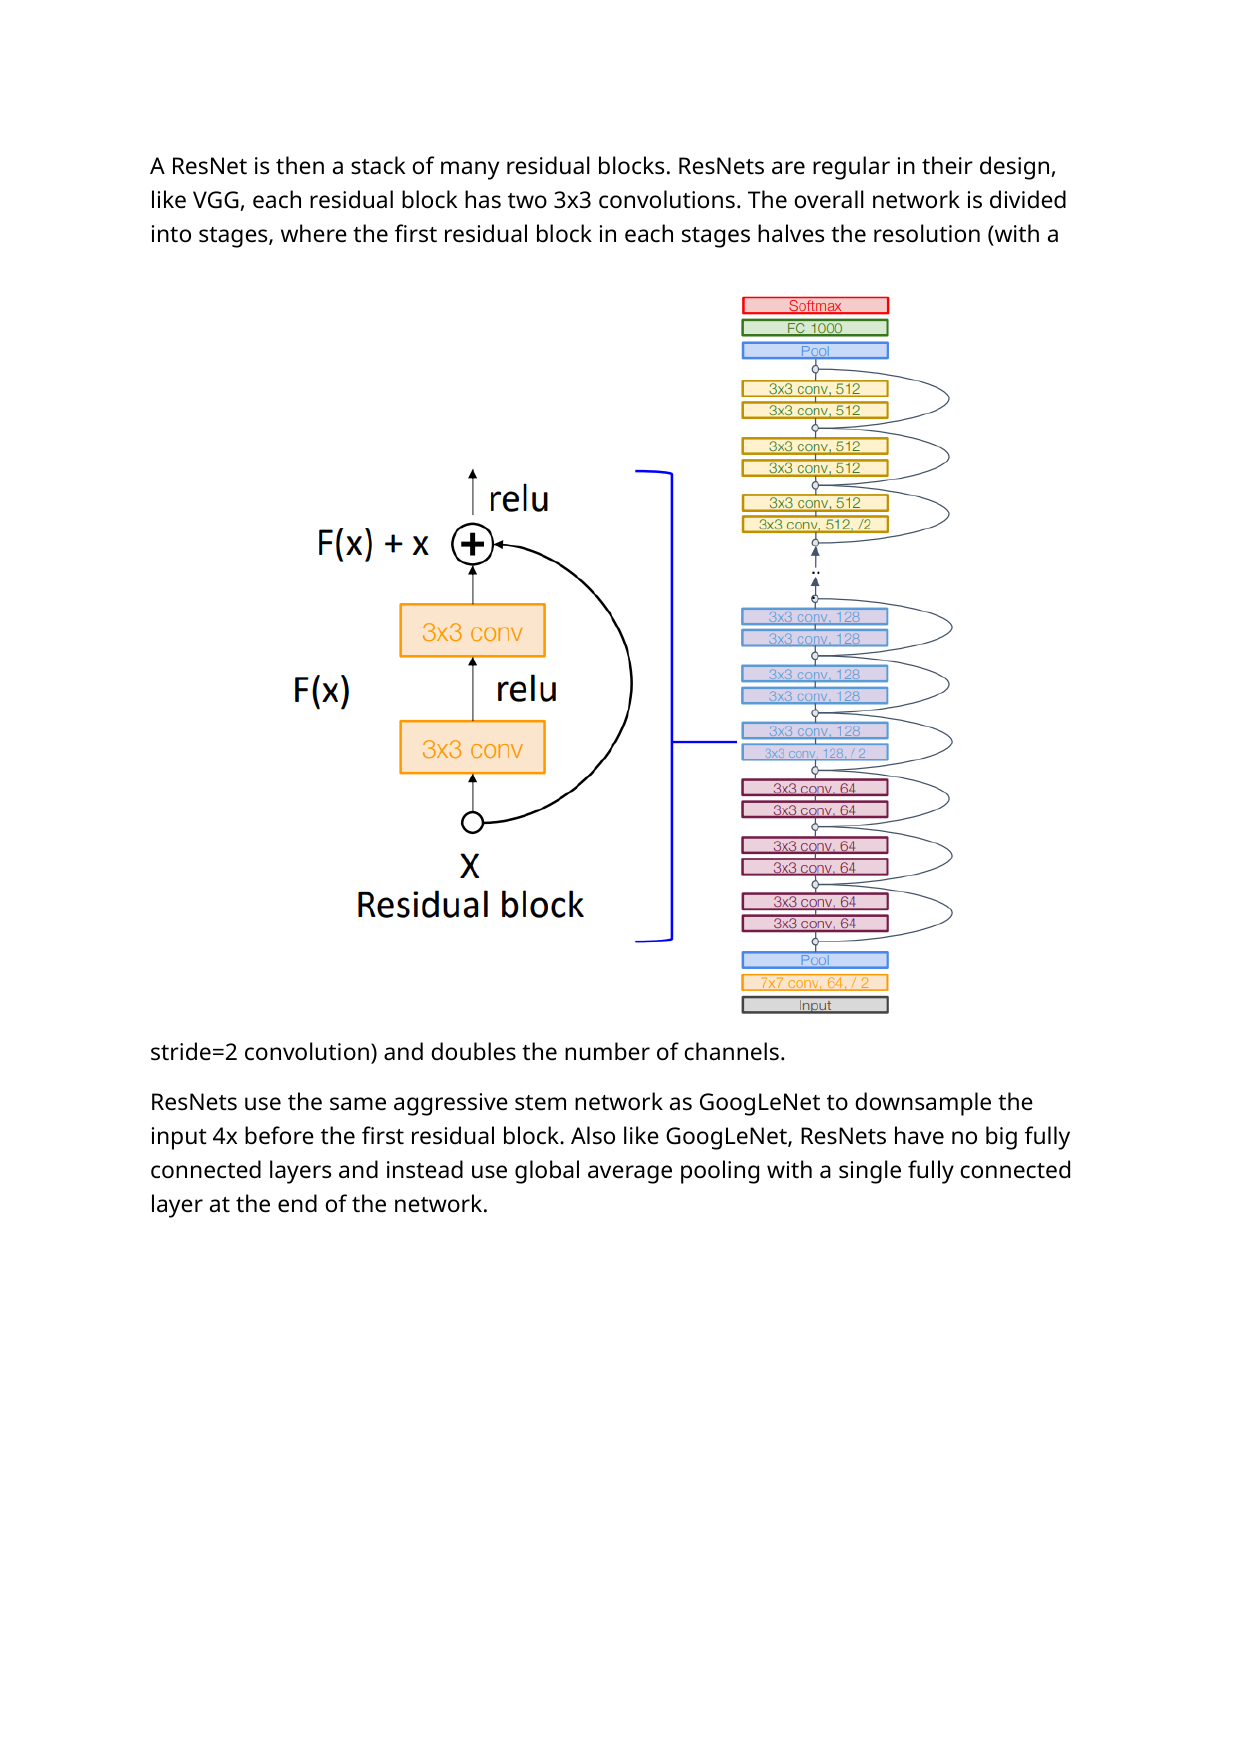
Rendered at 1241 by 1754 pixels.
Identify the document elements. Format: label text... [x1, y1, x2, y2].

picture [285, 281, 955, 1024]
text ResNets use the same aggressive stem network as GoogLeNet to downsample the input 4x before the first residual block. Also like GoogLeNet, ResNets have no big fully connected layers and instead use global average pooling with a single fully connected layer at the end of the network. [150, 1086, 1090, 1219]
